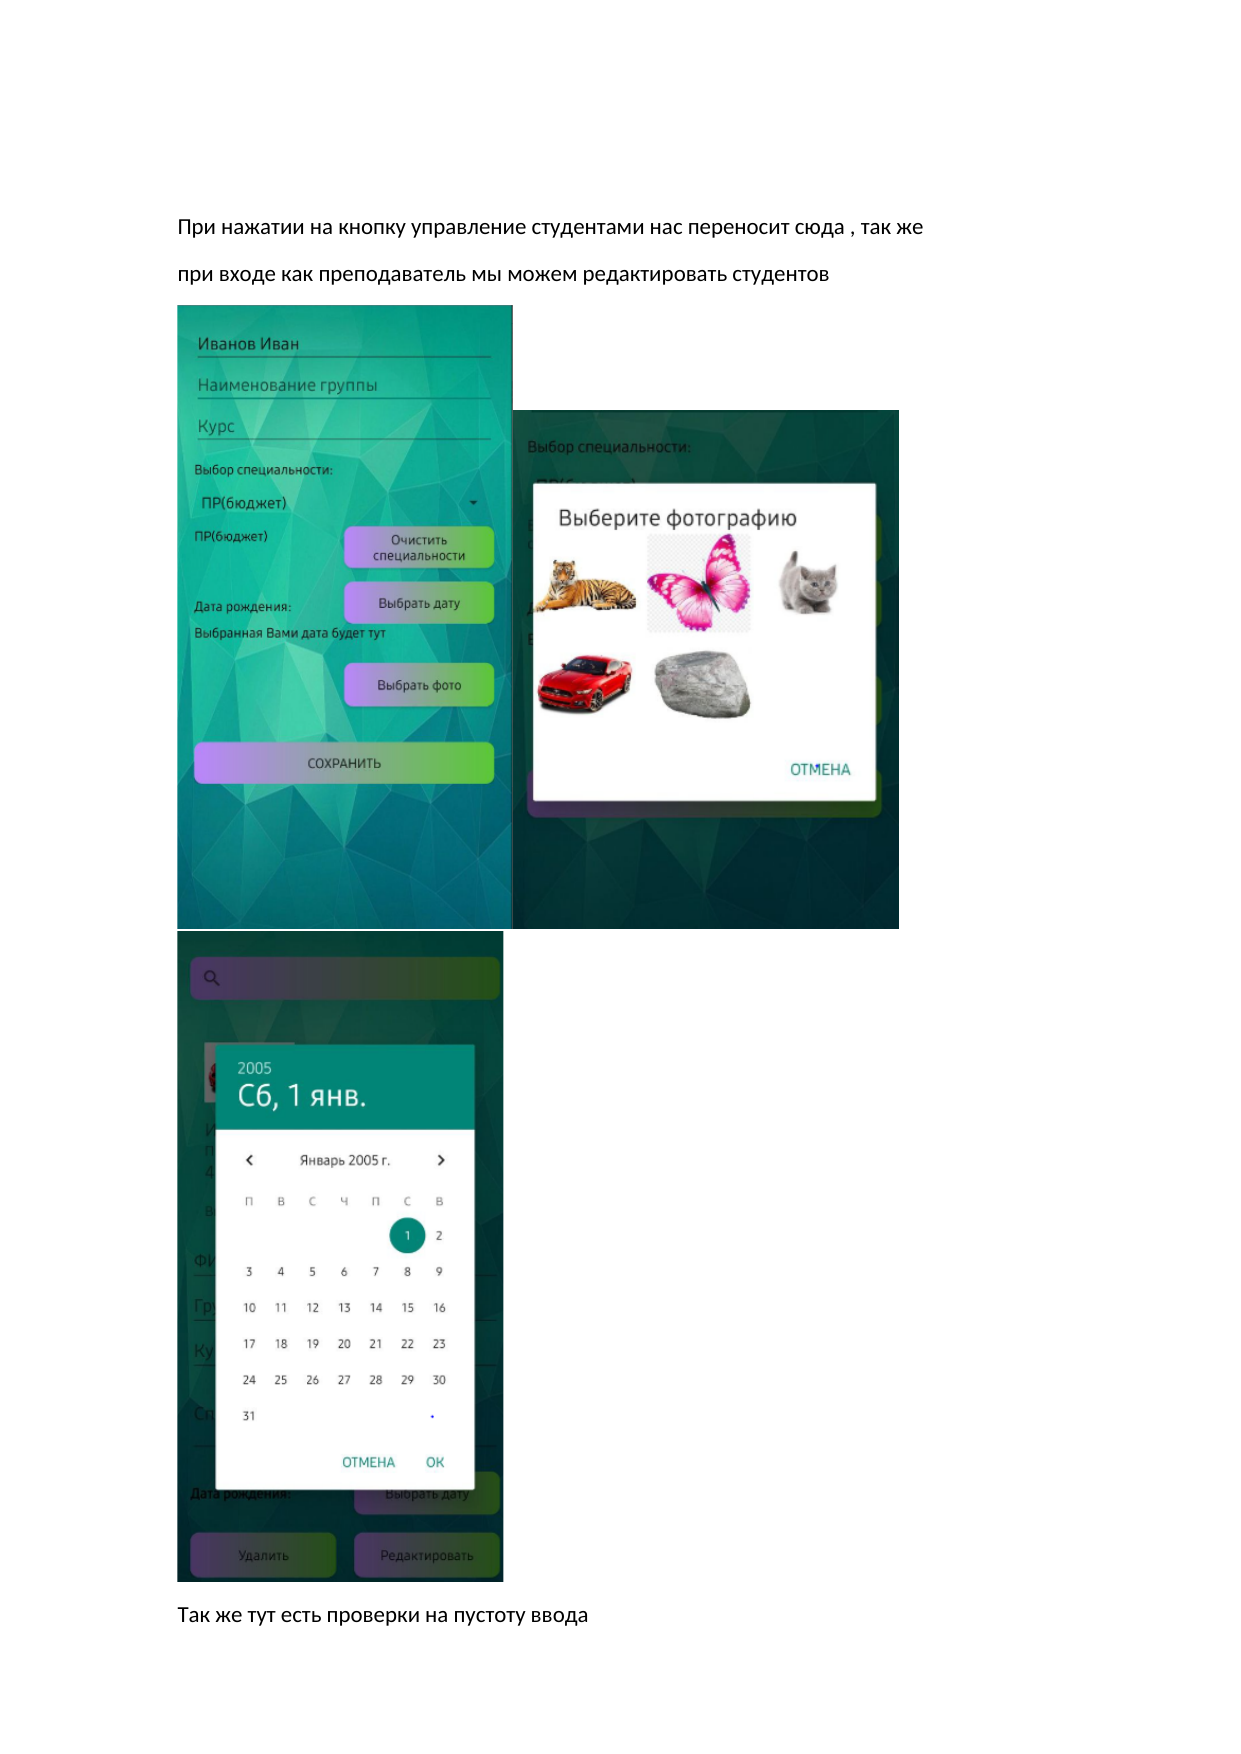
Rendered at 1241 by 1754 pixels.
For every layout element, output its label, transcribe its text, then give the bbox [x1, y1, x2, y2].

text При нажатии на кнопку управление студентами нас переносит сюда , так же [177, 212, 1152, 240]
picture [177, 931, 504, 1582]
picture [177, 305, 899, 929]
text Так же тут есть проверки на пустоту ввода [177, 1600, 1152, 1628]
text при входе как преподаватель мы можем редактировать студентов [177, 259, 1152, 287]
